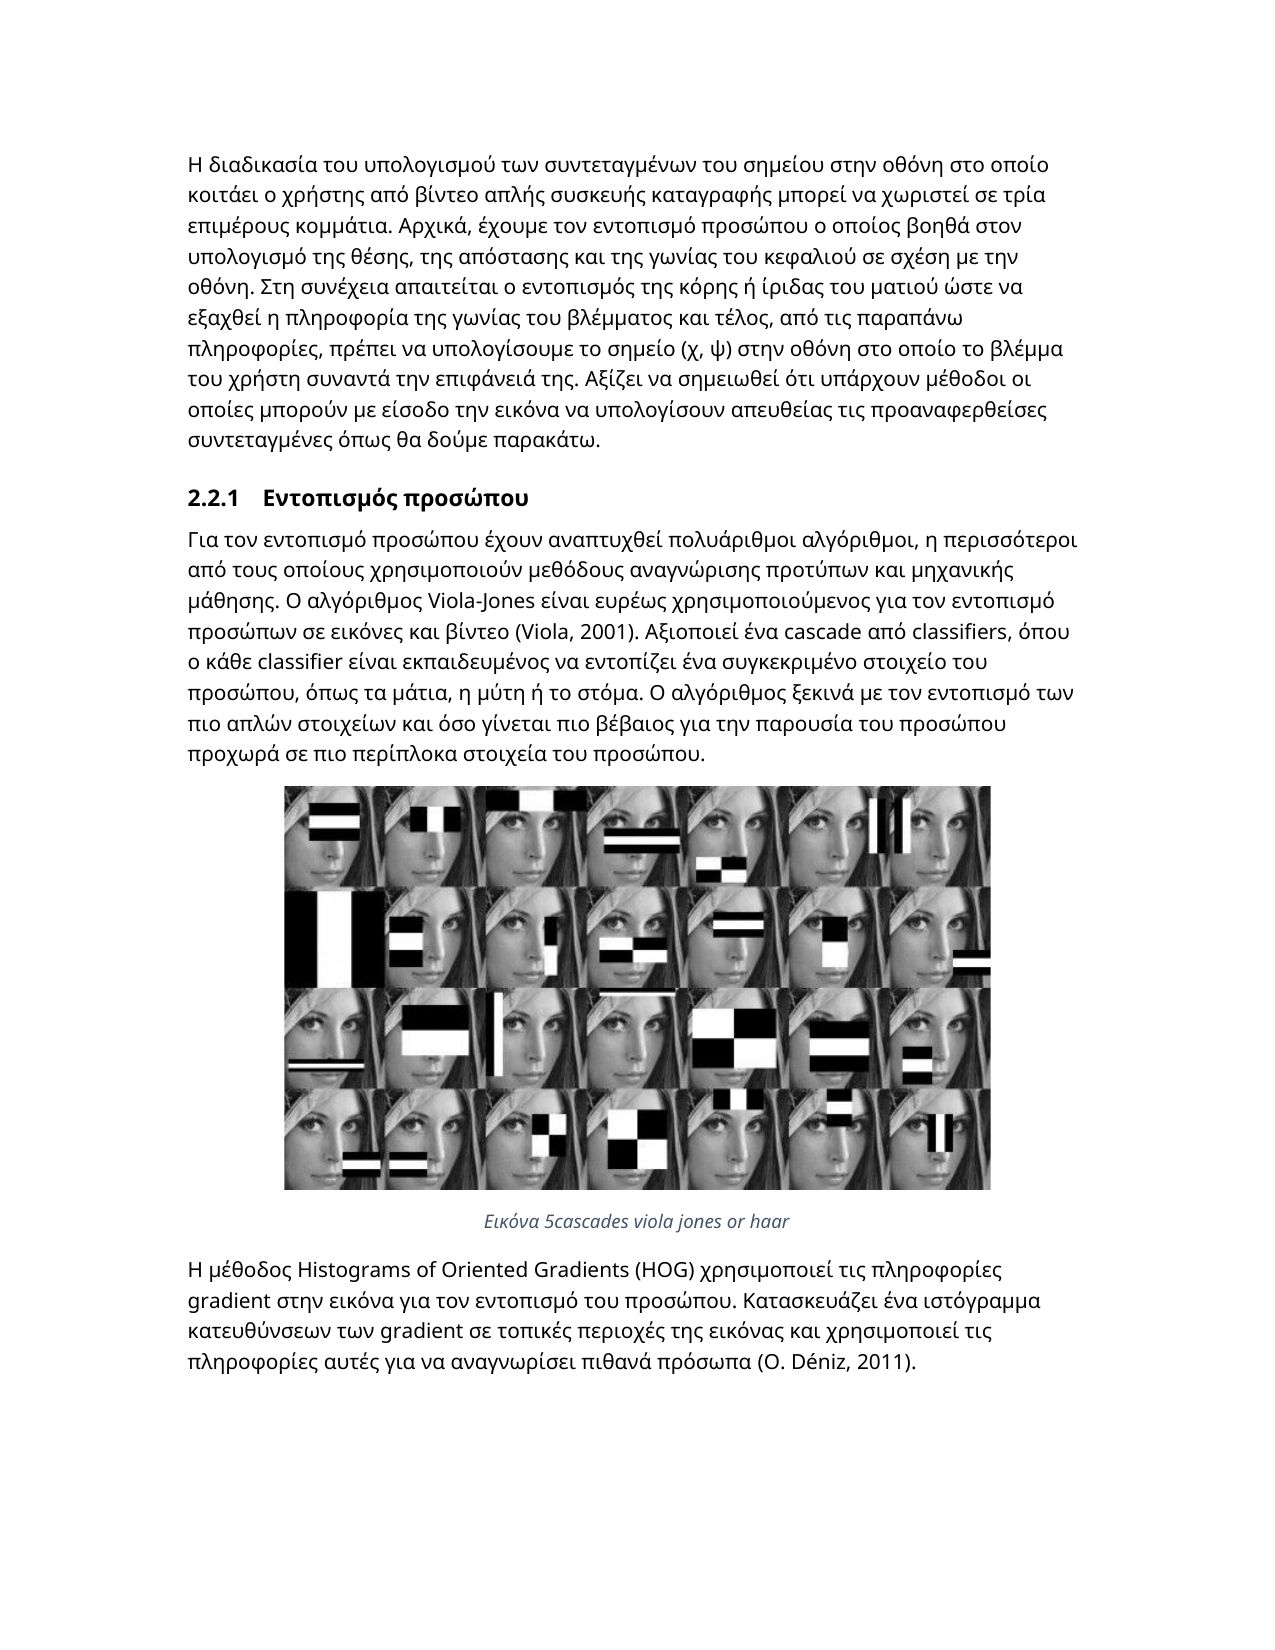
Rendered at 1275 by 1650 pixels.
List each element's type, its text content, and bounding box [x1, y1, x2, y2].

list Εντοπισμός προσώπου [187, 481, 1087, 512]
picture [284, 786, 991, 1190]
text Η διαδικασία του υπολογισμού των συντεταγμένων του σημείου στην οθόνη στο οποίο κοιτάει ο χρήστης από βίντεο απλής συσκευής καταγραφής μπορεί να χωριστεί σε τρία επιμέρους κομμάτια. Αρχικά, έχουμε τον εντοπισμό προσώπου ο οποίος βοηθά στον υπολογισμό της θέσης, της απόστασης και της γωνίας του κεφαλιού σε σχέση με την οθόνη. Στη συνέχεια απαιτείται ο εντοπισμός της κόρης ή ίριδας του ματιού ώστε να εξαχθεί η πληροφορία της γωνίας του βλέμματος και τέλος, από τις παραπάνω πληροφορίες, πρέπει να υπολογίσουμε το σημείο (χ, ψ) στην οθόνη στο οποίο το βλέμμα του χρήστη συναντά την επιφάνειά της. Αξίζει να σημειωθεί ότι υπάρχουν μέθοδοι οι οποίες μπορούν με είσοδο την εικόνα να υπολογίσουν απευθείας τις προαναφερθείσες συντεταγμένες όπως θα δούμε παρακάτω. [187, 150, 1087, 454]
text Η μέθοδος Histograms of Oriented Gradients (HOG) χρησιμοποιεί τις πληροφορίες gradient στην εικόνα για τον εντοπισμό του προσώπου. Κατασκευάζει ένα ιστόγραμμα κατευθύνσεων των gradient σε τοπικές περιοχές της εικόνας και χρησιμοποιεί τις πληροφορίες αυτές για να αναγνωρίσει πιθανά πρόσωπα. [187, 1255, 1087, 1375]
text Για τον εντοπισμό προσώπου έχουν αναπτυχθεί πολυάριθμοι αλγόριθμοι, η περισσότεροι από τους οποίους χρησιμοποιούν μεθόδους αναγνώρισης προτύπων και μηχανικής μάθησης. Ο αλγόριθμος Viola-Jones είναι ευρέως χρησιμοποιούμενος για τον εντοπισμό προσώπων σε εικόνες και βίντεο . Αξιοποιεί ένα cascade από classifiers, όπου ο κάθε classifier είναι εκπαιδευμένος να εντοπίζει ένα συγκεκριμένο στοιχείο του προσώπου, όπως τα μάτια, η μύτη ή το στόμα. Ο αλγόριθμος ξεκινά με τον εντοπισμό των πιο απλών στοιχείων και όσο γίνεται πιο βέβαιος για την παρουσία του προσώπου προχωρά σε πιο περίπλοκα στοιχεία του προσώπου. [187, 525, 1087, 768]
text Εικόνα 5cascades viola jones or haar [187, 1209, 1087, 1234]
